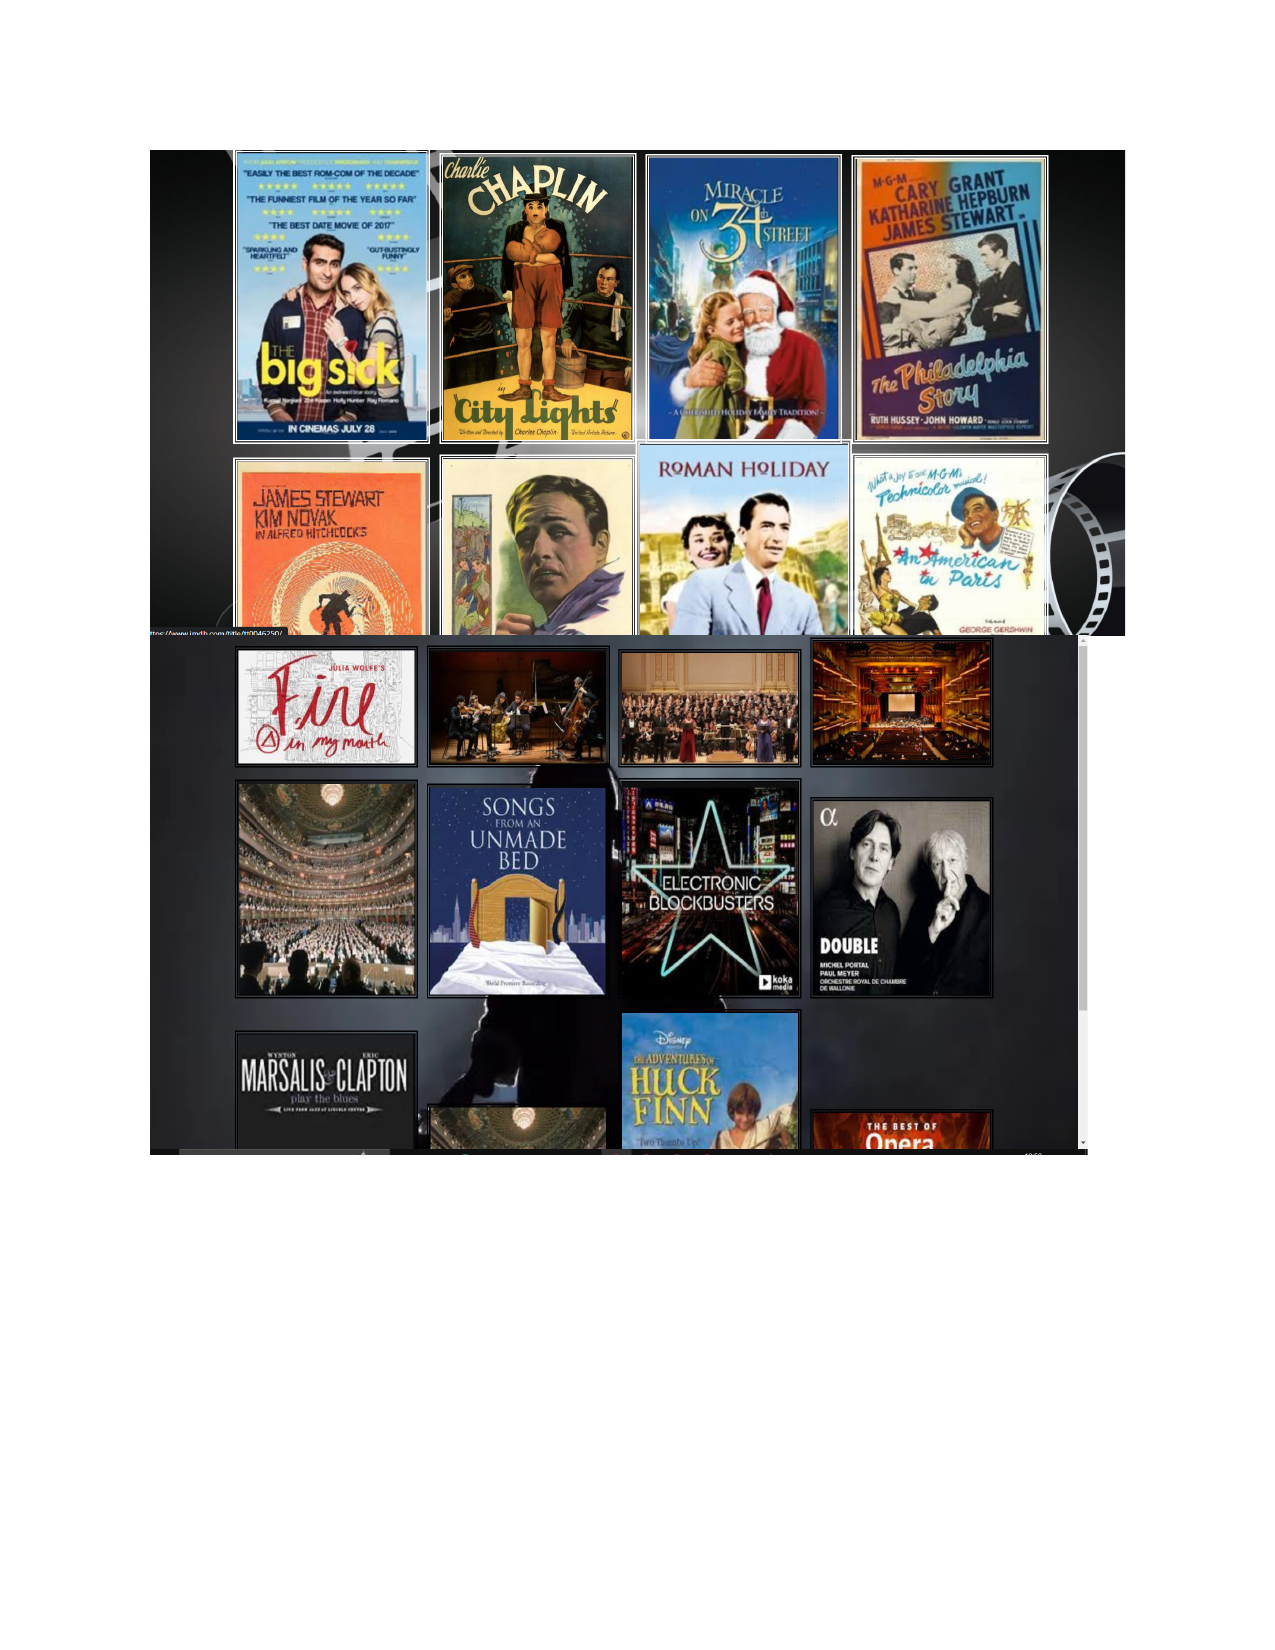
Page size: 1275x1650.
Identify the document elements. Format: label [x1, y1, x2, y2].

picture [150, 150, 1125, 1155]
